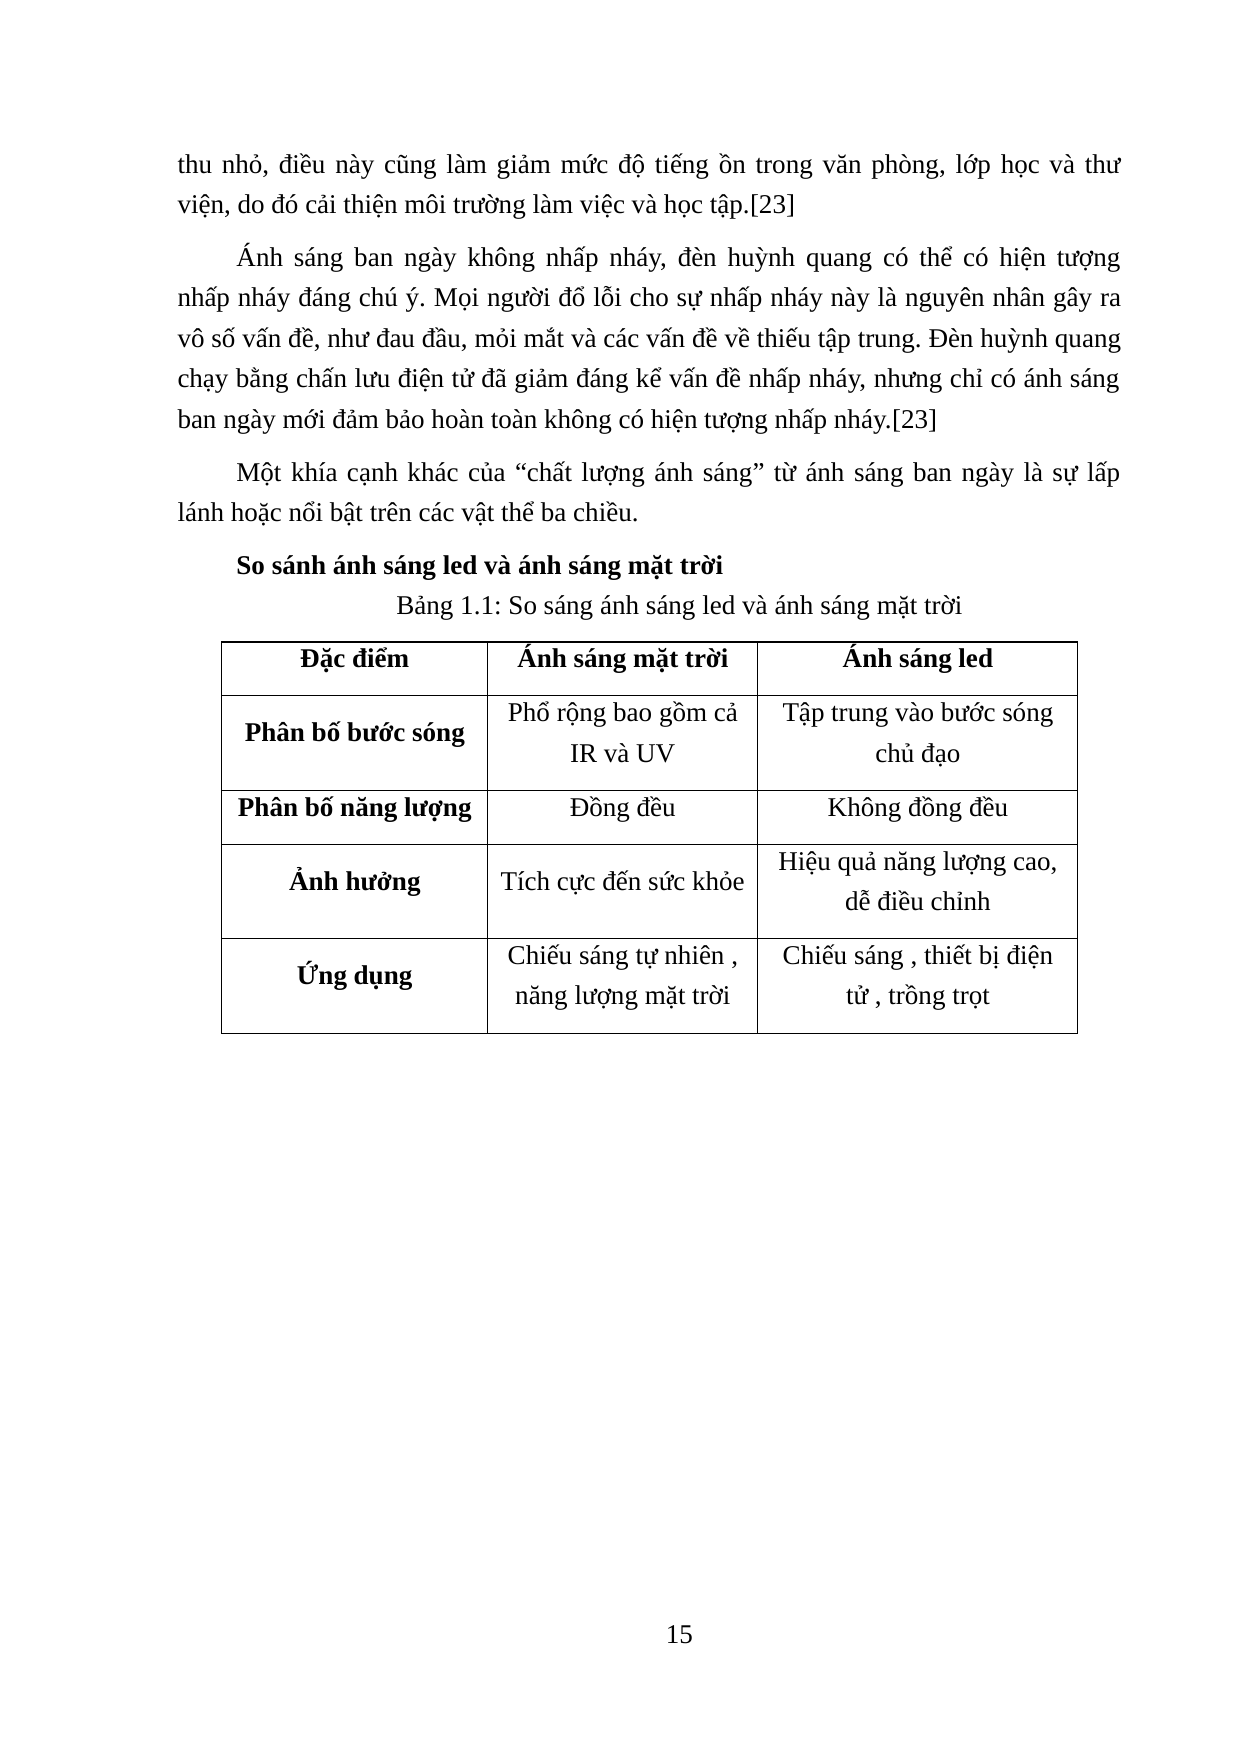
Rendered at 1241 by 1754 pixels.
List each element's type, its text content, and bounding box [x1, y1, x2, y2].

table_cell Chiếu sáng tự nhiên , năng lượng mặt trời [488, 939, 757, 1032]
text Một khía cạnh khác của “chất lượng ánh sáng” từ ánh sáng ban ngày là sự lấp lánh hoặc nổi bật trên các vật thể ba chiều. [177, 456, 1122, 527]
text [177, 148, 1122, 219]
table_header Đặc điểm [222, 643, 487, 695]
text Bảng 1.1: So sáng ánh sáng led và ánh sáng mặt trời [177, 589, 1122, 621]
table_cell Không đồng đều [758, 791, 1077, 844]
table_cell Phổ rộng bao gồm cả IR và UV [488, 696, 757, 790]
table_header Ánh sáng mặt trời [488, 643, 757, 695]
table_cell Đồng đều [488, 791, 757, 844]
table_cell Ảnh hưởng [222, 845, 487, 938]
subtitle So sánh ánh sáng led và ánh sáng mặt trời [177, 549, 1122, 580]
table_cell Chiếu sáng , thiết bị điện tử , trồng trọt [758, 939, 1077, 1032]
table_header Ánh sáng led [758, 643, 1077, 695]
table_cell Phân bố năng lượng [222, 791, 487, 844]
table_cell Hiệu quả năng lượng cao, dễ điều chỉnh [758, 845, 1077, 938]
table_cell Tập trung vào bước sóng chủ đạo [758, 696, 1077, 790]
table_cell Phân bố bước sóng [222, 696, 487, 790]
table_cell Tích cực đến sức khỏe [488, 845, 757, 938]
text Ánh sáng ban ngày không nhấp nháy, đèn huỳnh quang có thể có hiện tượng nhấp nháy đáng chú ý. Mọi người đổ lỗi cho sự nhấp nháy này là nguyên nhân gây ra vô số vấn đề, như đau đầu, mỏi mắt và các vấn đề về thiếu tập trung. Đèn huỳnh quang chạy bằng chấn lưu điện tử đã giảm đáng kể vấn đề nhấp nháy, nhưng chỉ có ánh sáng ban ngày mới đảm bảo hoàn toàn không có hiện tượng nhấp nháy.[23] [177, 241, 1122, 434]
table_cell Ứng dụng [222, 939, 487, 1032]
